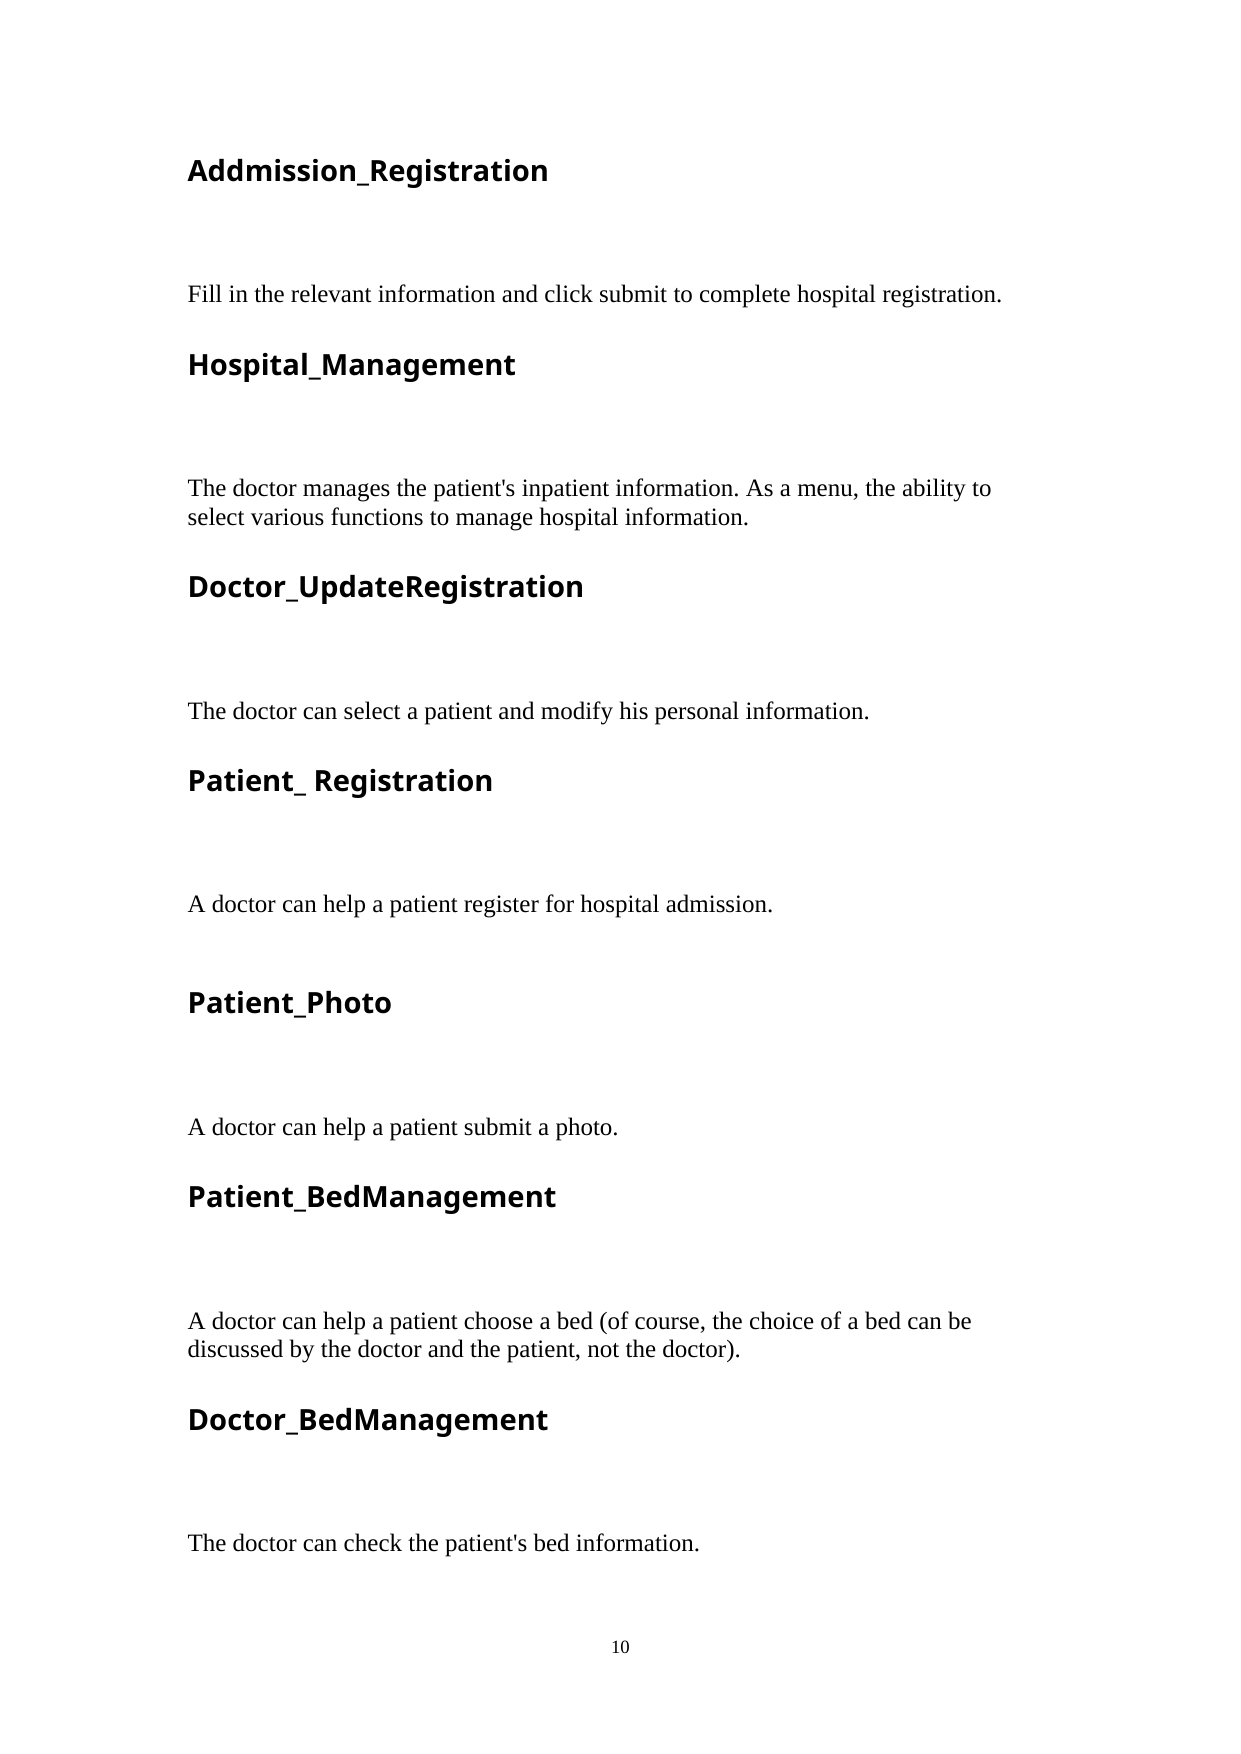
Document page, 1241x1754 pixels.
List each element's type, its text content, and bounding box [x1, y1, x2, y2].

subtitle Patient_BedManagement [187, 1176, 1053, 1216]
text A doctor can help a patient choose a bed (of course, the choice of a bed can be discussed by the doctor and the patient, not the doctor). [187, 1306, 1053, 1363]
text The doctor can check the patient's bed information. [187, 1528, 1053, 1557]
text The doctor can select a patient and modify his personal information. [187, 696, 1053, 724]
subtitle Patient_ Registration [187, 760, 1053, 800]
text The doctor manages the patient's inpatient information. As a menu, the ability to select various functions to manage hospital information. [187, 473, 1053, 531]
subtitle Addmission_Registration [187, 150, 1053, 190]
subtitle Doctor_BedManagement [187, 1399, 1053, 1438]
subtitle Hospital_Management [187, 344, 1053, 383]
subtitle Doctor_UpdateRegistration [187, 566, 1053, 606]
text Fill in the relevant information and click submit to complete hospital registration. [187, 279, 1053, 308]
subtitle Patient_Photo [187, 982, 1053, 1022]
text A doctor can help a patient register for hospital admission. [187, 889, 1053, 918]
text A doctor can help a patient submit a photo. [187, 1112, 1053, 1141]
